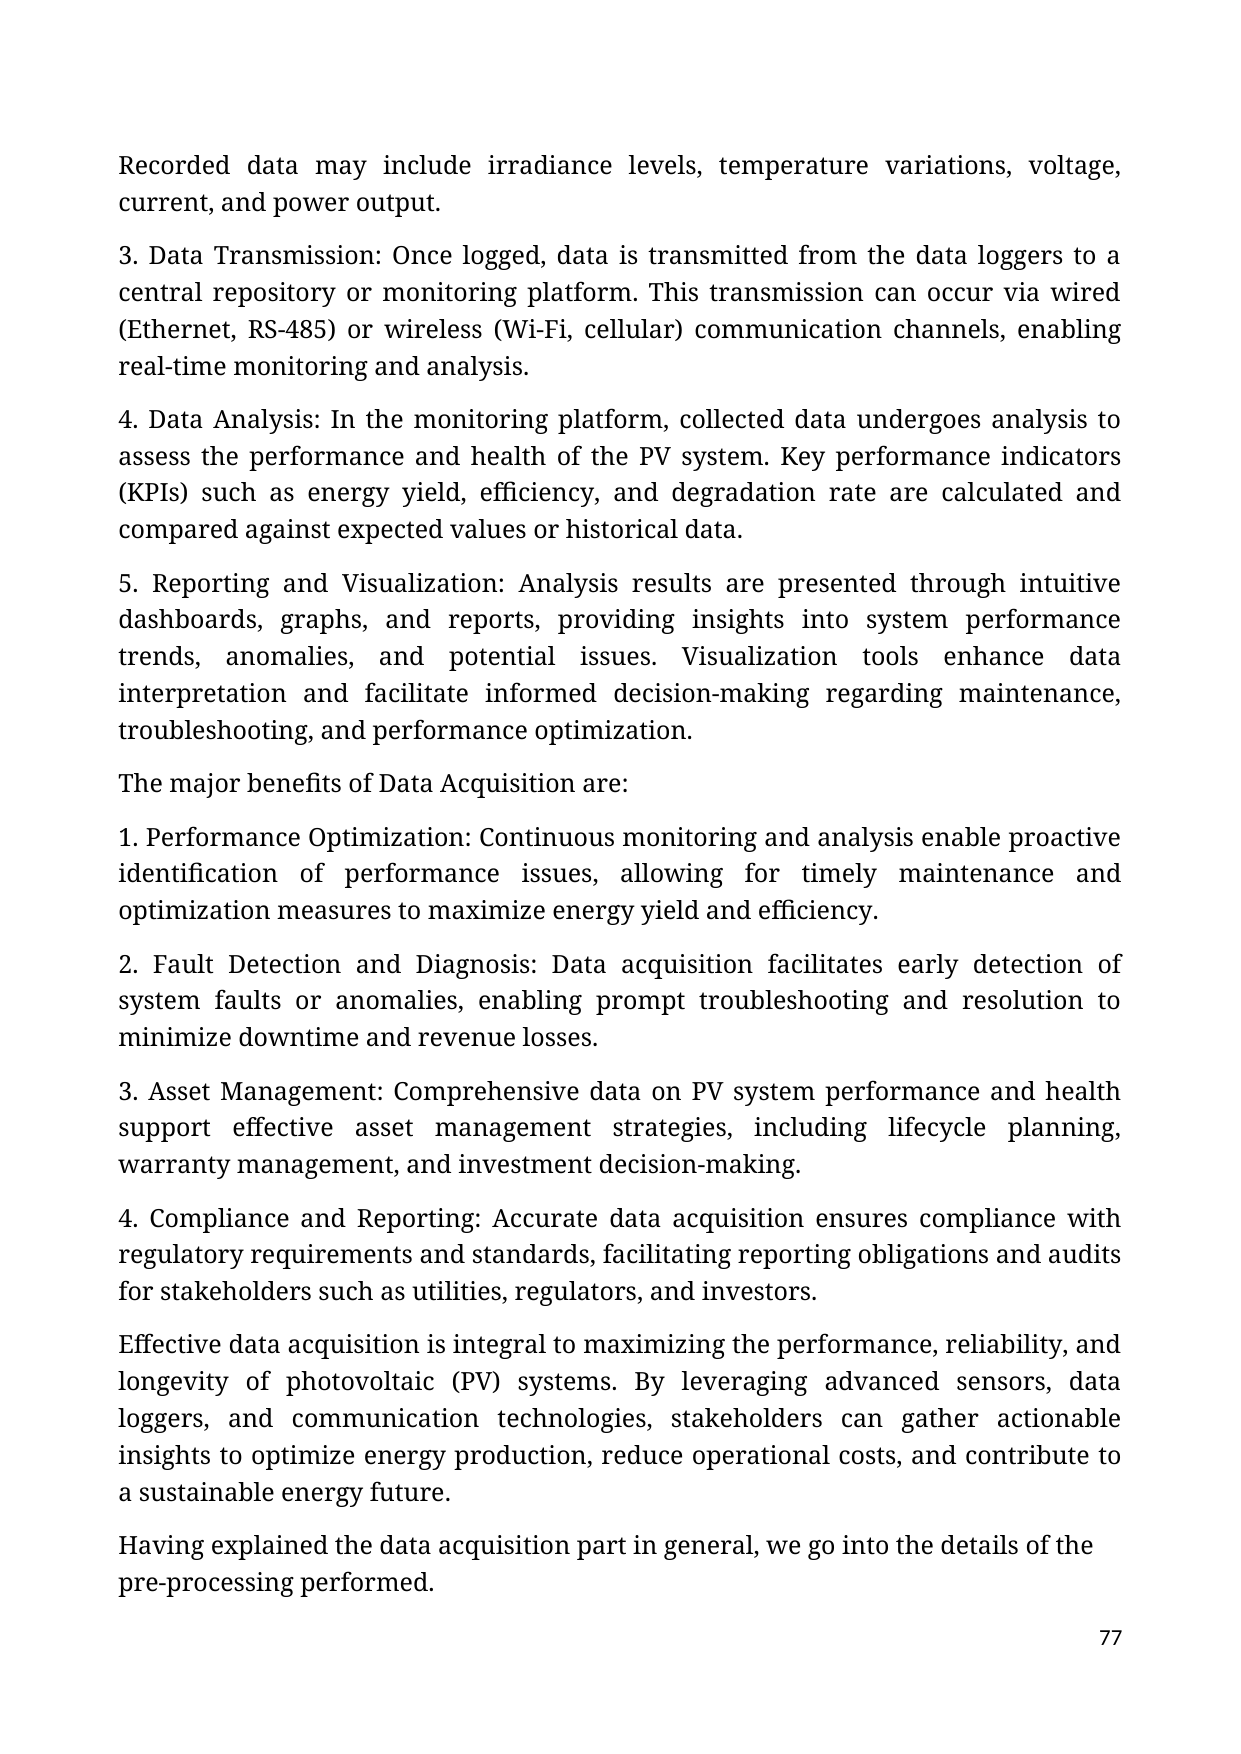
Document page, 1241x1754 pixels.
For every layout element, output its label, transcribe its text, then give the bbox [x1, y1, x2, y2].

text 3. Data Transmission: Once logged, data is transmitted from the data loggers to a central repository or monitoring platform. This transmission can occur via wired (Ethernet, RS-485) or wireless (Wi-Fi, cellular) communication channels, enabling real-time monitoring and analysis. [118, 238, 1122, 382]
text 1. Performance Optimization: Continuous monitoring and analysis enable proactive identification of performance issues, allowing for timely maintenance and optimization measures to maximize energy yield and efficiency. [118, 819, 1122, 927]
text 3. Asset Management: Comprehensive data on PV system performance and health support effective asset management strategies, including lifecycle planning, warranty management, and investment decision-making. [118, 1073, 1122, 1181]
text 4. Data Analysis: In the monitoring platform, collected data undergoes analysis to assess the performance and health of the PV system. Key performance indicators (KPIs) such as energy yield, efficiency, and degradation rate are calculated and compared against expected values or historical data. [118, 402, 1122, 546]
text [118, 148, 1122, 218]
text Having explained the data acquisition part in general, we go into the details of the pre-processing performed. [118, 1528, 1122, 1598]
text 5. Reporting and Visualization: Analysis results are presented through intuitive dashboards, graphs, and reports, providing insights into system performance trends, anomalies, and potential issues. Visualization tools enhance data interpretation and facilitate informed decision-making regarding maintenance, troubleshooting, and performance optimization. [118, 565, 1122, 746]
text 4. Compliance and Reporting: Accurate data acquisition ensures compliance with regulatory requirements and standards, facilitating reporting obligations and audits for stakeholders such as utilities, regulators, and investors. [118, 1200, 1122, 1308]
text Effective data acquisition is integral to maximizing the performance, reliability, and longevity of photovoltaic (PV) systems. By leveraging advanced sensors, data loggers, and communication technologies, stakeholders can gather actionable insights to optimize energy production, reduce operational costs, and contribute to a sustainable energy future. [118, 1327, 1122, 1508]
text The major benefits of Data Acquisition are: [118, 766, 1122, 800]
text 2. Fault Detection and Diagnosis: Data acquisition facilitates early detection of system faults or anomalies, enabling prompt troubleshooting and resolution to minimize downtime and revenue losses. [118, 946, 1122, 1054]
